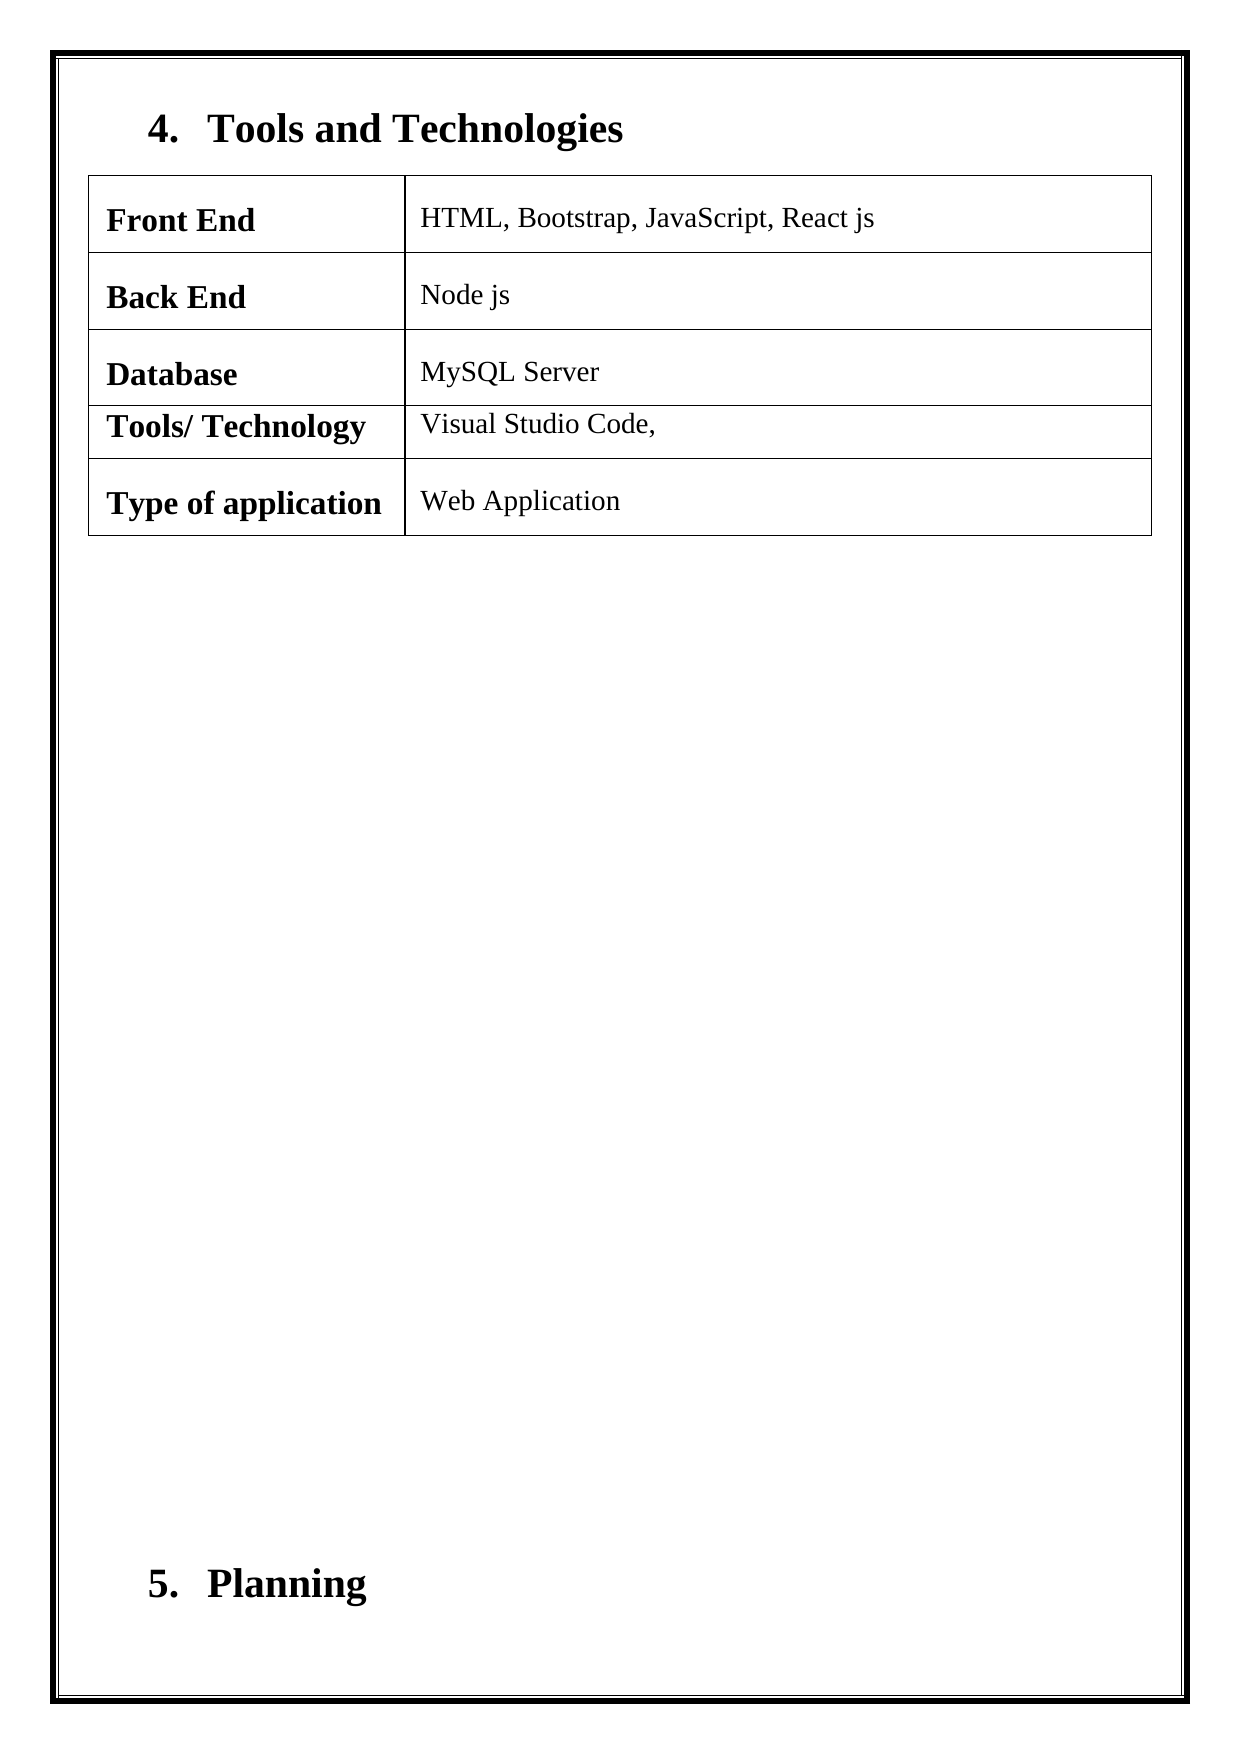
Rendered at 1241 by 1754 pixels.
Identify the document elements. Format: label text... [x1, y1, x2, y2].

table_cell Node js [406, 253, 1151, 329]
table_cell Back End [89, 253, 404, 329]
table_header Front End [89, 176, 404, 252]
table_cell Web Application [406, 459, 1151, 534]
table_cell Type of application [89, 459, 404, 534]
table_cell Visual Studio Code, [406, 406, 1151, 458]
list Planning [148, 1559, 1122, 1607]
table_cell Tools/ Technology [89, 406, 404, 458]
table_cell Database [89, 330, 404, 405]
table_header HTML, Bootstrap, JavaScript, React js [406, 176, 1151, 252]
list Tools and Technologies [148, 103, 1122, 151]
table_cell MySQL Server [406, 330, 1151, 405]
